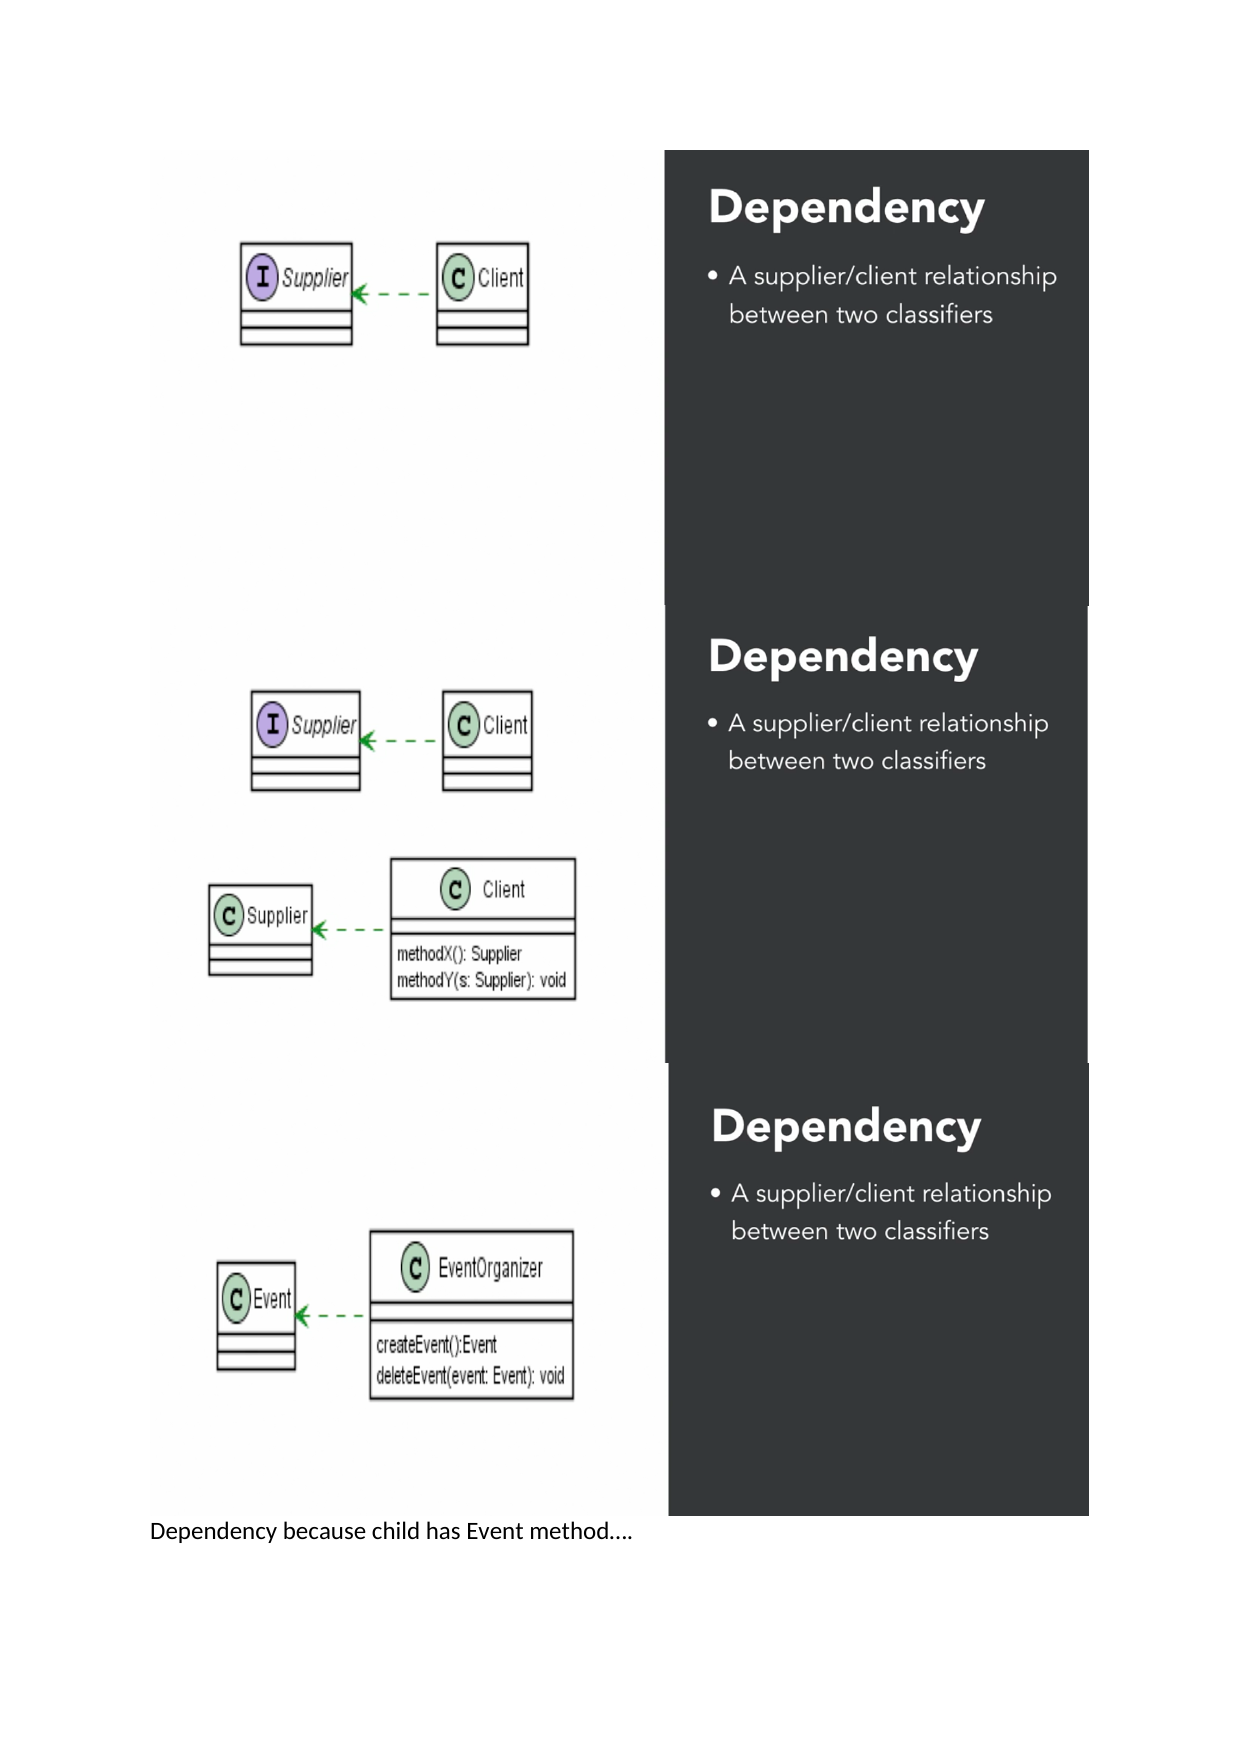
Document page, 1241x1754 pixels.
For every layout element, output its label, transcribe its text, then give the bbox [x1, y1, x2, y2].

picture [150, 150, 1089, 1516]
text Dependency because child has Event method…. [150, 1515, 1090, 1546]
